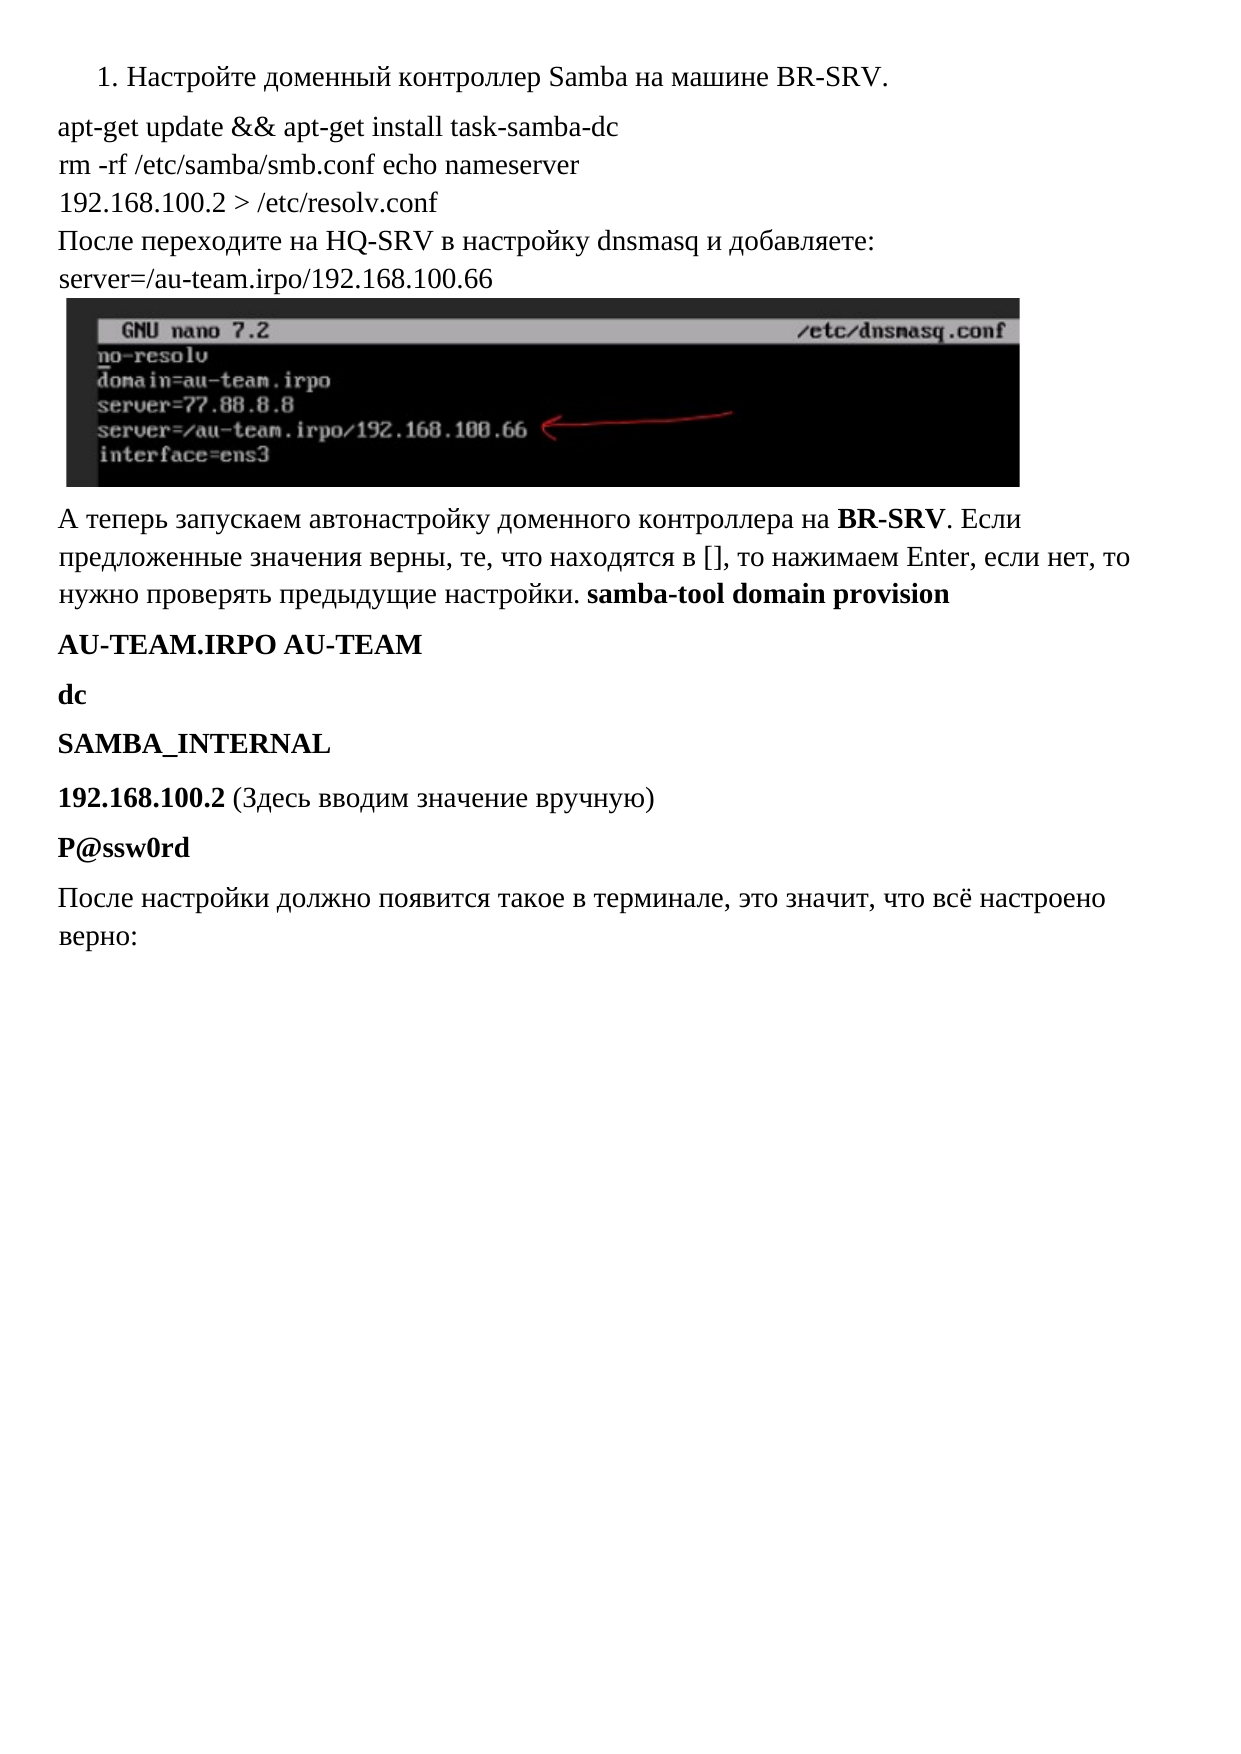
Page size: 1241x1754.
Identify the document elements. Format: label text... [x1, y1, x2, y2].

text dc [57, 677, 744, 710]
text apt-get update && apt-get install task-samba-dc rm -rf /etc/samba/smb.conf echo nameserver 192.168.100.2 > /etc/resolv.conf [57, 109, 642, 218]
text 192.168.100.2 (Здесь вводим значение вручную) [57, 780, 1183, 813]
text P@ssw0rd [57, 830, 744, 864]
text А теперь запускаем автонастройку доменного контроллера на BR-SRV. Если предложенные значения верны, те, что находятся в [], то нажимаем Enter, если нет, то нужно проверять предыдущие настройки. samba-tool domain provision [57, 501, 1183, 610]
text SAMBA_INTERNAL [57, 726, 744, 760]
text После настройки должно появится такое в терминале, это значит, что всё настроено верно: [57, 880, 1183, 951]
picture [66, 298, 1020, 487]
text После переходите на HQ-SRV в настройку dnsmasq и добавляете: server=/au-team.irpo/192.168.100.66 [57, 223, 1183, 294]
text 1. Настройте доменный контроллер Samba на машине BR-SRV. [96, 59, 1183, 92]
text AU-TEAM.IRPO AU-TEAM [57, 627, 424, 660]
